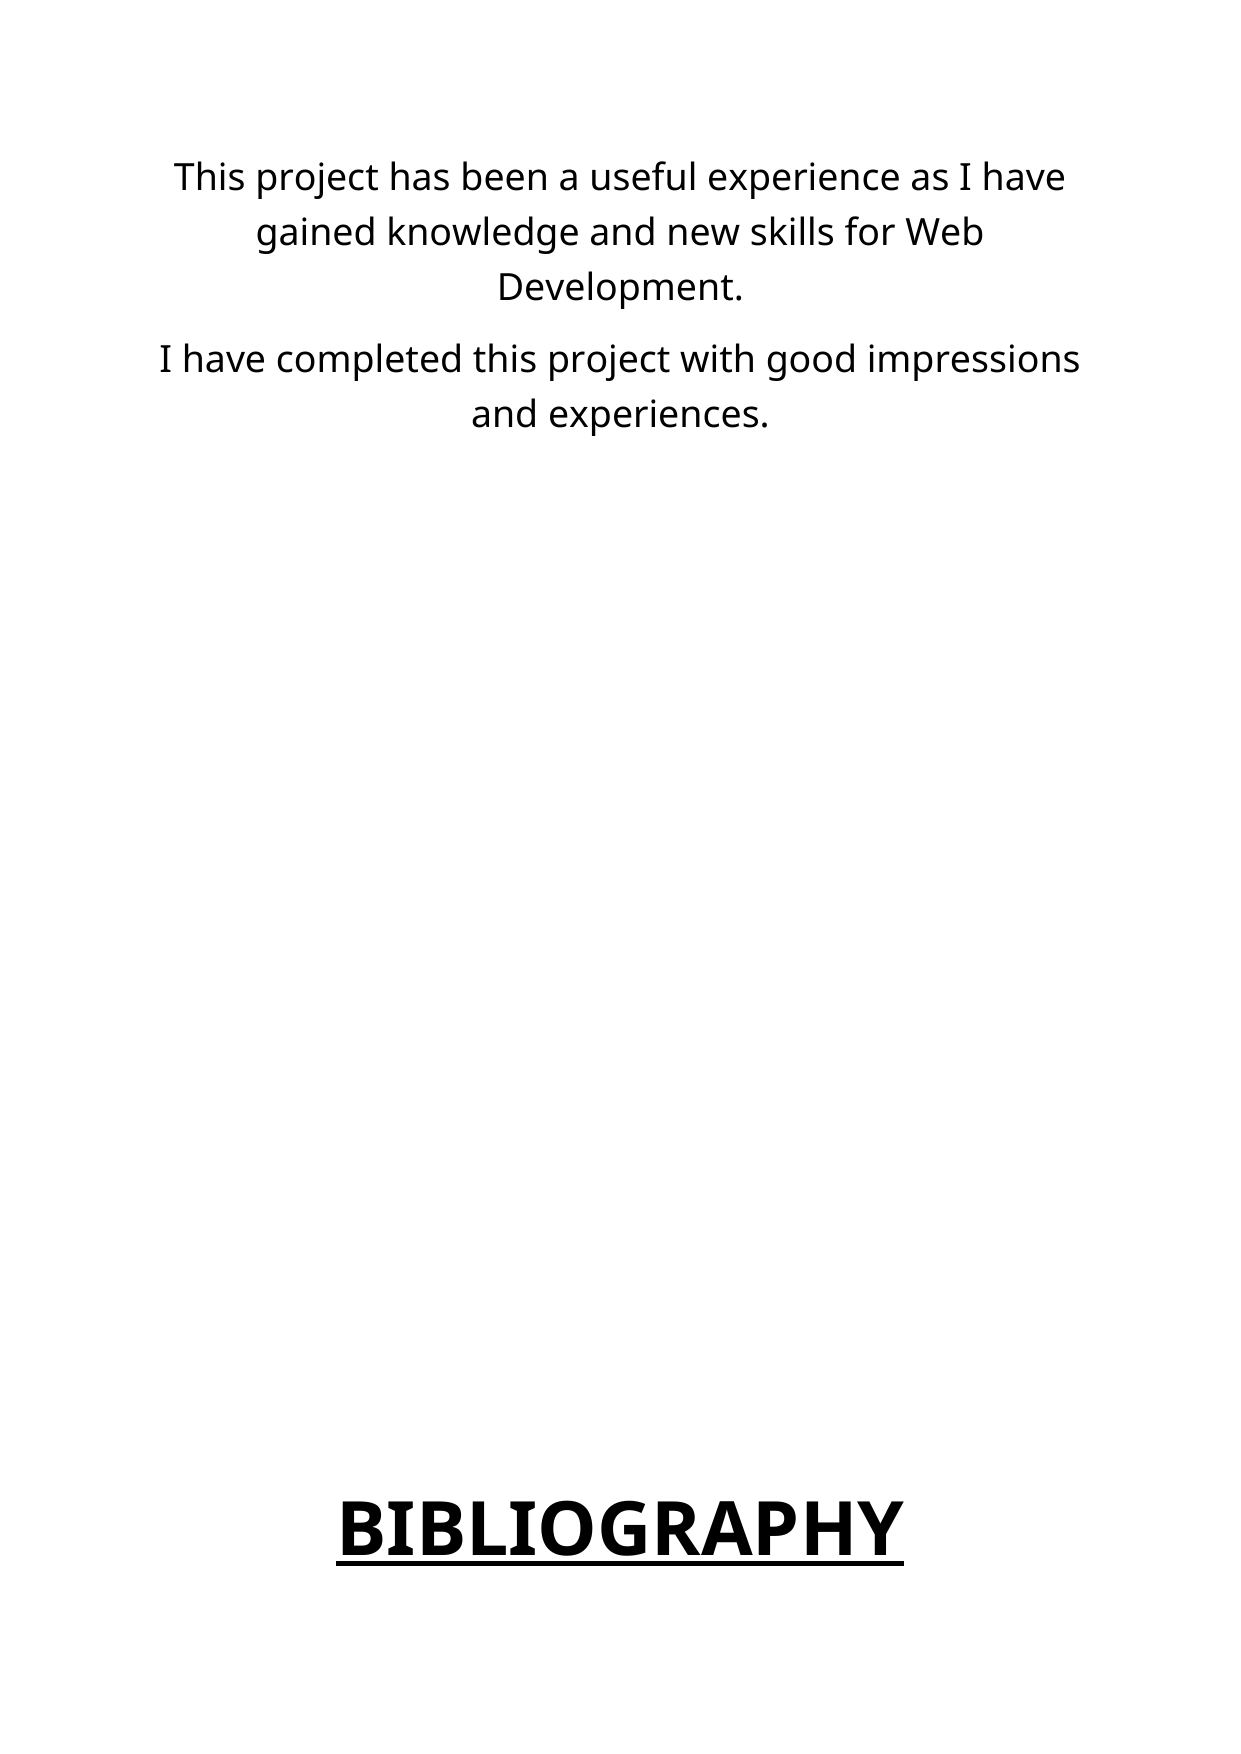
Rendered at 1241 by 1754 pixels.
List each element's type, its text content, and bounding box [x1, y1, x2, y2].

text This project has been a useful experience as I have gained knowledge and new skills for Web Development. [150, 150, 1090, 311]
text I have completed this project with good impressions and experiences. [150, 332, 1090, 438]
text BIBLIOGRAPHY [150, 1475, 1090, 1577]
